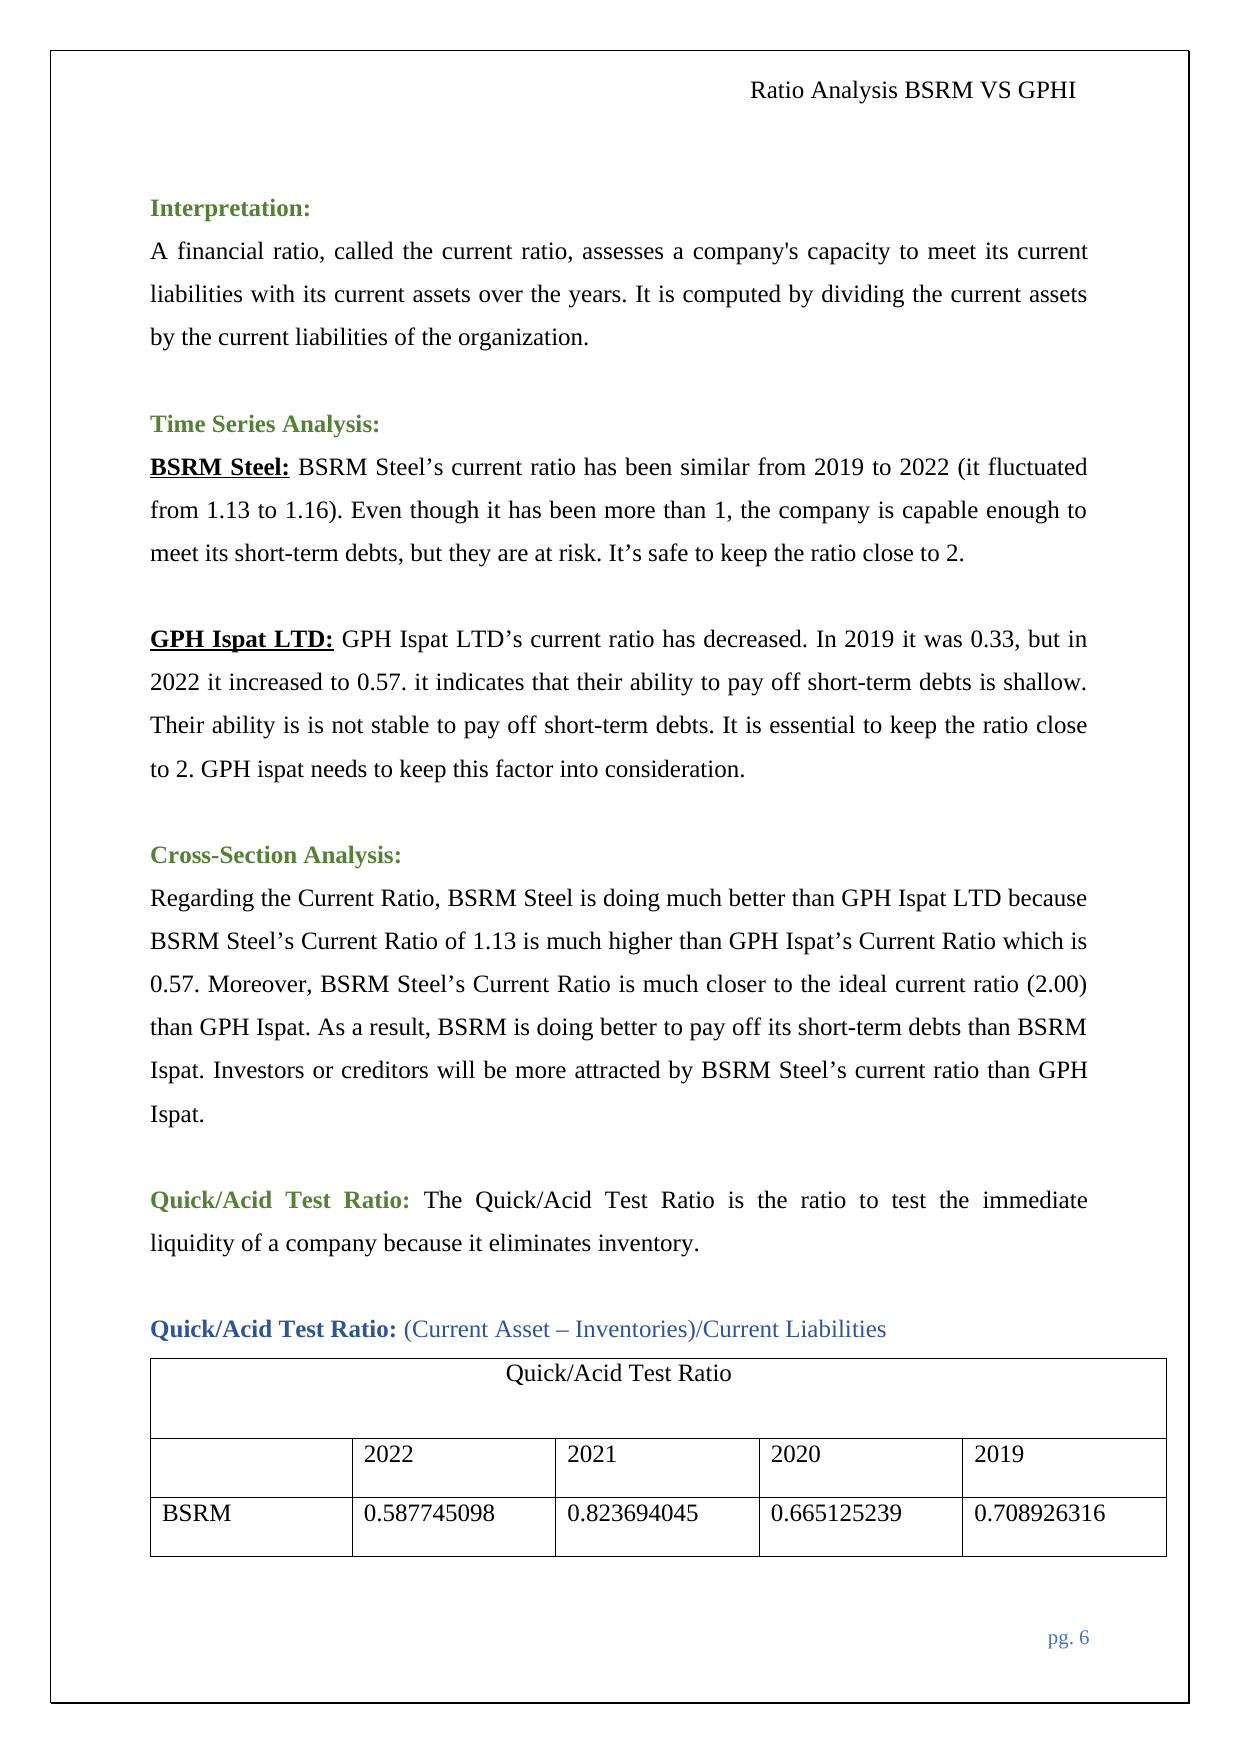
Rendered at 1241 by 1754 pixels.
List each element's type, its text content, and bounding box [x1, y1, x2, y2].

text GPH Ispat LTD: GPH Ispat LTD’s current ratio has decreased. In 2019 it was 0.33, but in 2022 it increased to 0.57. it indicates that their ability to pay off short-term debts is shallow. Their ability is is not stable to pay off short-term debts. It is essential to keep the ratio close to 2. GPH ispat needs to keep this factor into consideration. [150, 624, 1089, 782]
text Cross-Section Analysis: [150, 840, 1089, 869]
table_cell 2019 [963, 1439, 1166, 1497]
text A financial ratio, called the current ratio, assesses a company's capacity to meet its current liabilities with its current assets over the years. It is computed by dividing the current assets by the current liabilities of the organization. [150, 236, 1089, 351]
text Regarding the Current Ratio, BSRM Steel is doing much better than GPH Ispat LTD because BSRM Steel’s Current Ratio of 1.13 is much higher than GPH Ispat’s Current Ratio which is 0.57. Moreover, BSRM Steel’s Current Ratio is much closer to the ideal current ratio (2.00) than GPH Ispat. As a result, BSRM is doing better to pay off its short-term debts than BSRM Ispat. Investors or creditors will be more attracted by BSRM Steel’s current ratio than GPH Ispat. [150, 883, 1089, 1127]
table_cell 0.823694045 [556, 1498, 759, 1556]
table_cell 0.665125239 [760, 1498, 962, 1556]
text BSRM Steel: BSRM Steel’s current ratio has been similar from 2019 to 2022 (it fluctuated from 1.13 to 1.16). Even though it has been more than 1, the company is capable enough to meet its short-term debts, but they are at risk. It’s safe to keep the ratio close to 2. [150, 452, 1089, 567]
table_cell 2022 [353, 1439, 555, 1497]
text Time Series Analysis: [150, 409, 1089, 437]
text Quick/Acid Test Ratio: (Current Asset – Inventories)/Current Liabilities [150, 1314, 1089, 1343]
text Interpretation: [150, 193, 1089, 222]
table_header Quick/Acid Test Ratio [151, 1359, 1166, 1438]
table_cell 2021 [556, 1439, 759, 1497]
table_cell BSRM [151, 1498, 352, 1556]
table_cell 0.708926316 [963, 1498, 1166, 1556]
table_cell [151, 1439, 352, 1497]
table_cell 2020 [760, 1439, 962, 1497]
text Quick/Acid Test Ratio: The Quick/Acid Test Ratio is the ratio to test the immediate liquidity of a company because it eliminates inventory. [150, 1185, 1089, 1257]
table_cell 0.587745098 [353, 1498, 555, 1556]
